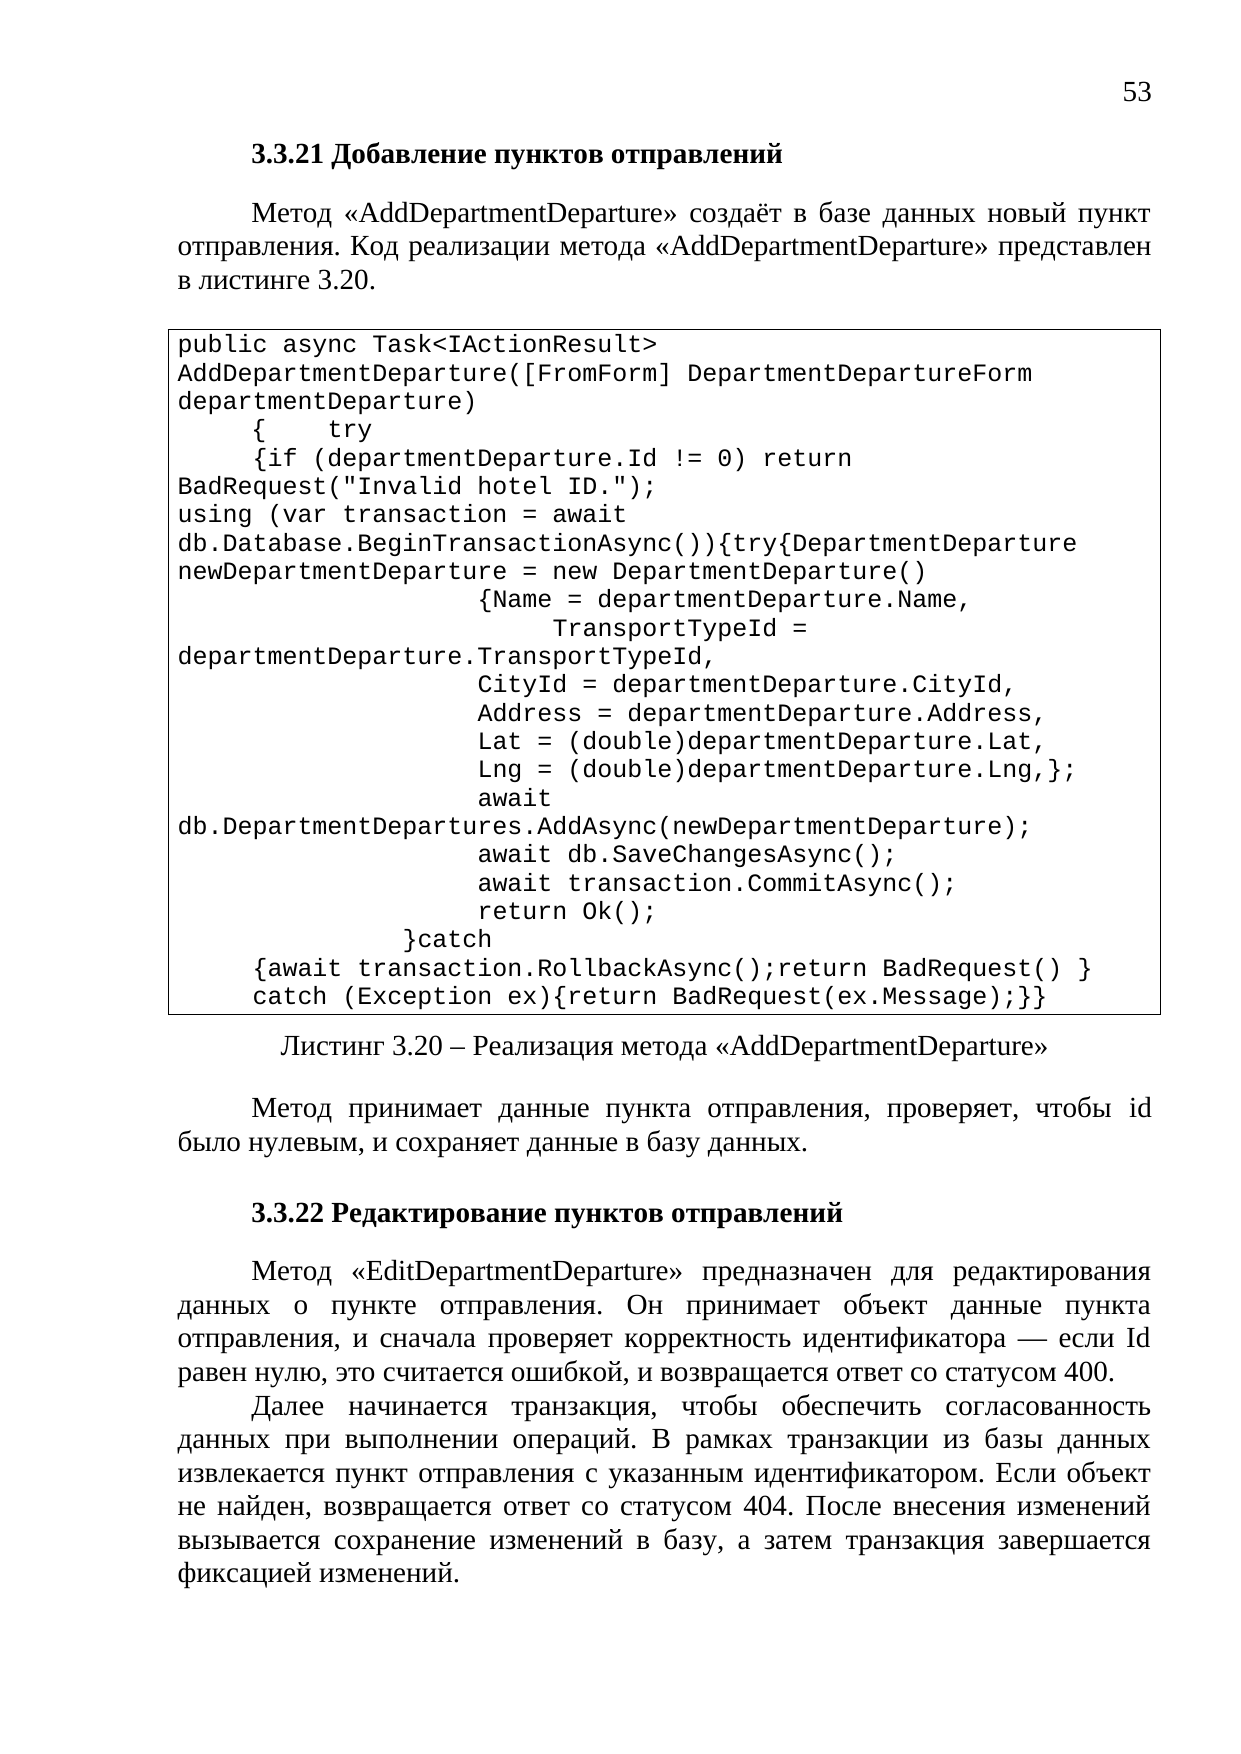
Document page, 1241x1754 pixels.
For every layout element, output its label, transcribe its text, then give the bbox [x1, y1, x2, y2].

text Lng = (double)departmentDeparture.Lng,}; [177, 757, 1152, 785]
text catch (Exception ex){return BadRequest(ex.Message);}} [169, 981, 1160, 1014]
text Добавление пунктов отправлений [251, 136, 1152, 170]
text await db.SaveChangesAsync(); [177, 842, 1152, 870]
text }catch [177, 927, 1152, 955]
text await transaction.CommitAsync(); [177, 870, 1152, 899]
text {Name = departmentDeparture.Name, [177, 587, 1152, 615]
text await db.DepartmentDepartures.AddAsync(newDepartmentDeparture); [177, 785, 1152, 842]
text Метод «EditDepartmentDeparture» предназначен для редактирования данных о пункте отправления. Он принимает объект данные пункта отправления, и сначала проверяет корректность идентификатора — если Id равен нулю, это считается ошибкой, и возвращается ответ со статусом 400. [177, 1253, 1152, 1388]
text Address = departmentDeparture.Address, [177, 700, 1152, 729]
text { try [177, 417, 1152, 445]
text Метод «AddDepartmentDeparture» создаёт в базе данных новый пункт отправления. Код реализации метода «AddDepartmentDeparture» представлен в листинге 3.20. [177, 195, 1152, 295]
text using (var transaction = await db.Database.BeginTransactionAsync()){try{DepartmentDeparture newDepartmentDeparture = new DepartmentDeparture() [177, 502, 1152, 587]
text Метод принимает данные пункта отправления, проверяет, чтобы id было нулевым, и сохраняет данные в базу данных. [177, 1090, 1152, 1157]
text Редактирование пунктов отправлений [251, 1195, 1152, 1228]
text {if (departmentDeparture.Id != 0) return BadRequest("Invalid hotel ID."); [177, 445, 1152, 502]
text Далее начинается транзакция, чтобы обеспечить согласованность данных при выполнении операций. В рамках транзакции из базы данных извлекается пункт отправления с указанным идентификатором. Если объект не найден, возвращается ответ со статусом 404. После внесения изменений вызывается сохранение изменений в базу, а затем транзакция завершается фиксацией изменений. [177, 1388, 1152, 1589]
text Листинг 3.20 – Реализация метода «AddDepartmentDeparture» [177, 1028, 1152, 1061]
text CityId = departmentDeparture.CityId, [177, 672, 1152, 700]
text return Ok(); [177, 899, 1152, 927]
text Lat = (double)departmentDeparture.Lat, [177, 729, 1152, 757]
text public async Task<IActionResult> AddDepartmentDeparture([FromForm] DepartmentDepartureForm departmentDeparture) [169, 330, 1160, 417]
text TransportTypeId = departmentDeparture.TransportTypeId, [177, 615, 1152, 672]
text {await transaction.RollbackAsync();return BadRequest() } [177, 955, 1152, 981]
